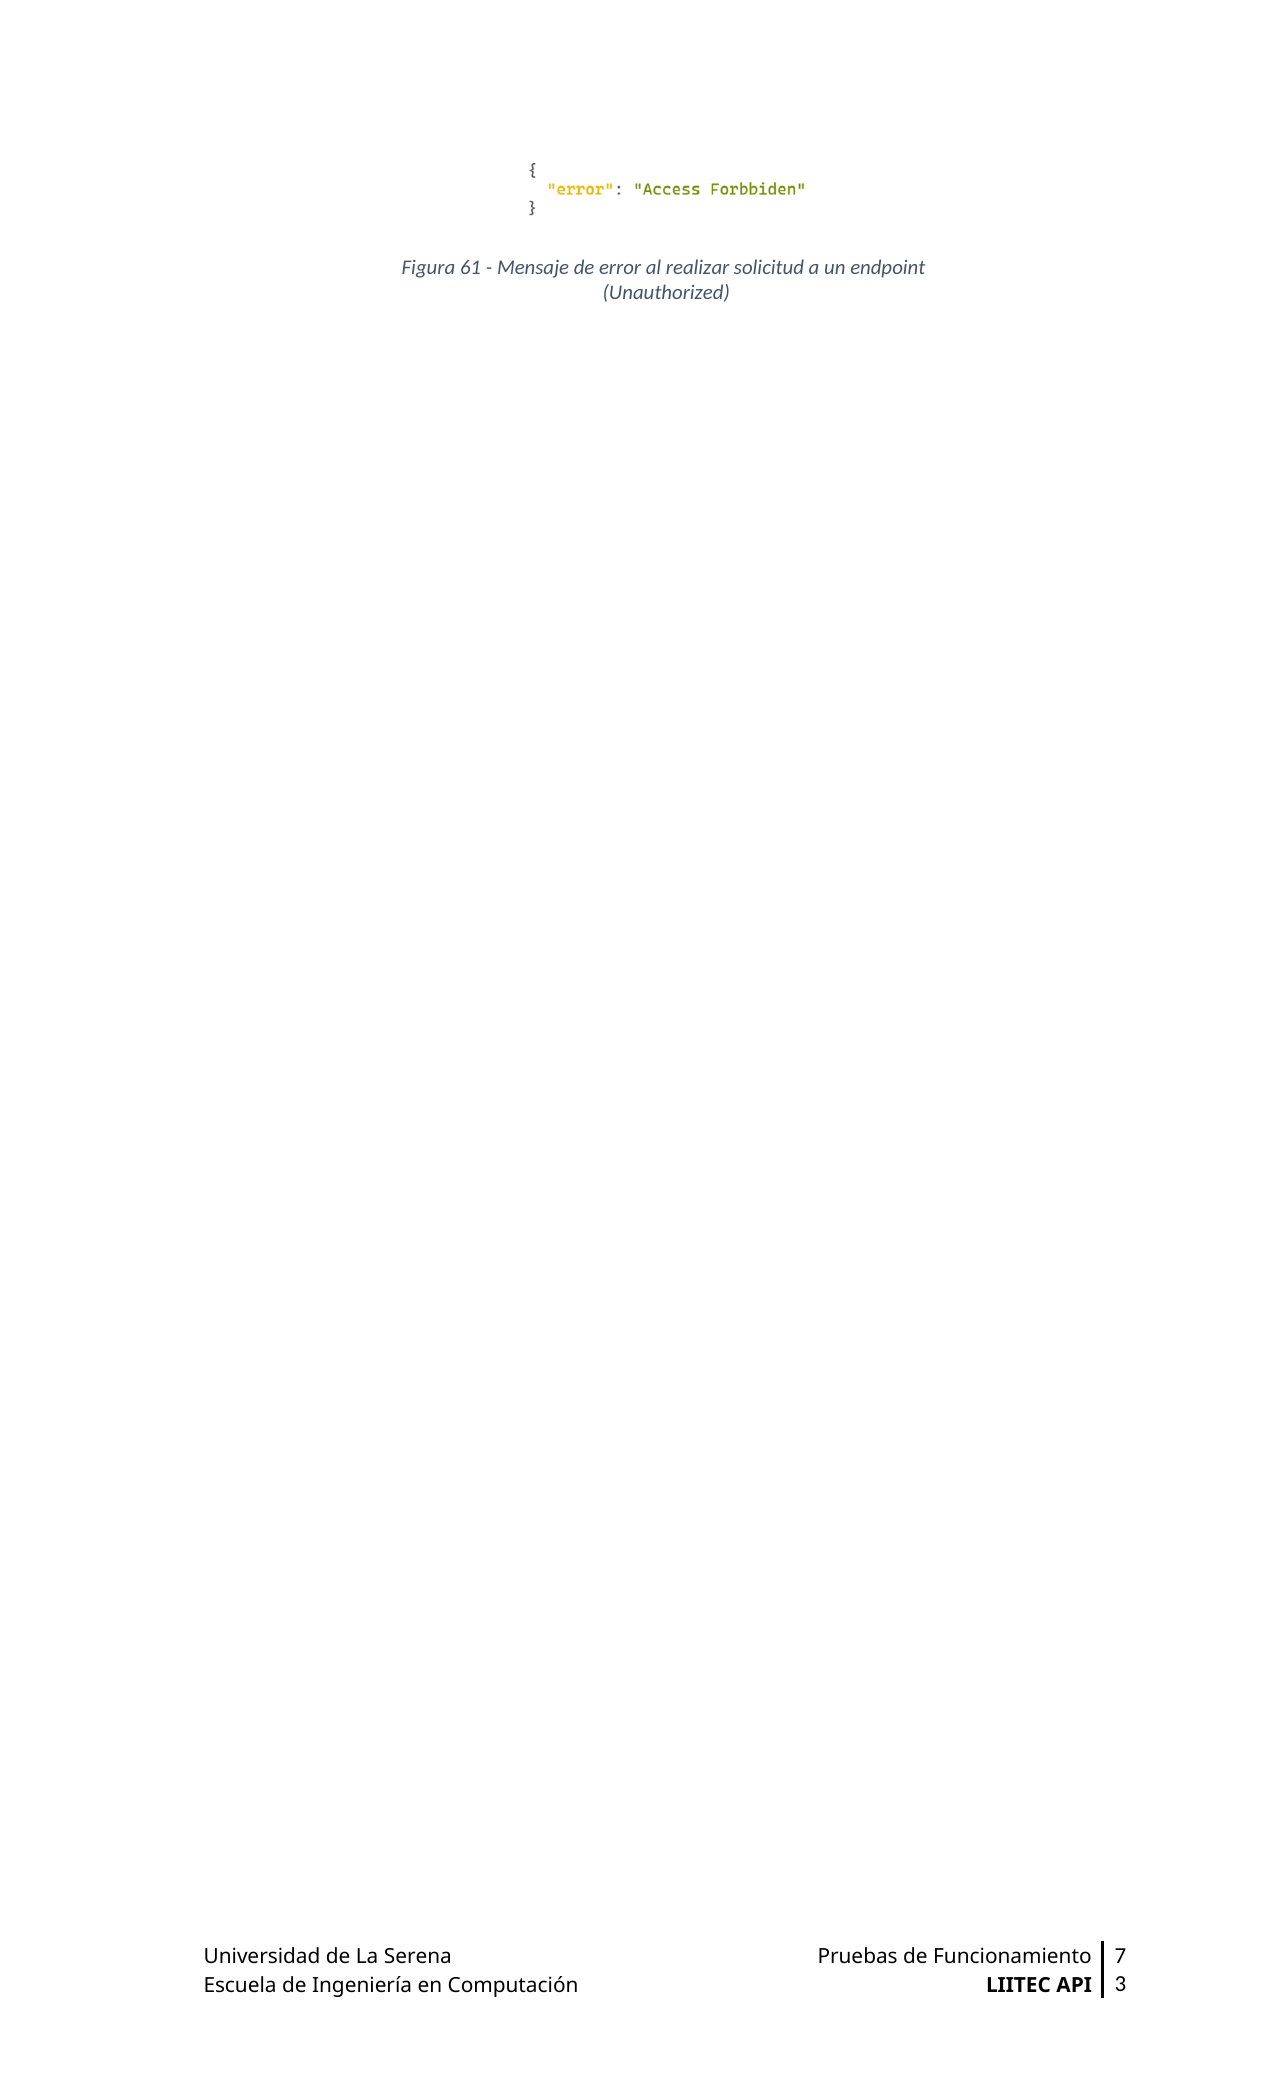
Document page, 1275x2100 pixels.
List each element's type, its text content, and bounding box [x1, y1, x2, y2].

text Figura 61 - Mensaje de error al realizar solicitud a un endpoint (Unauthorized) [207, 254, 1127, 305]
picture [517, 147, 817, 236]
